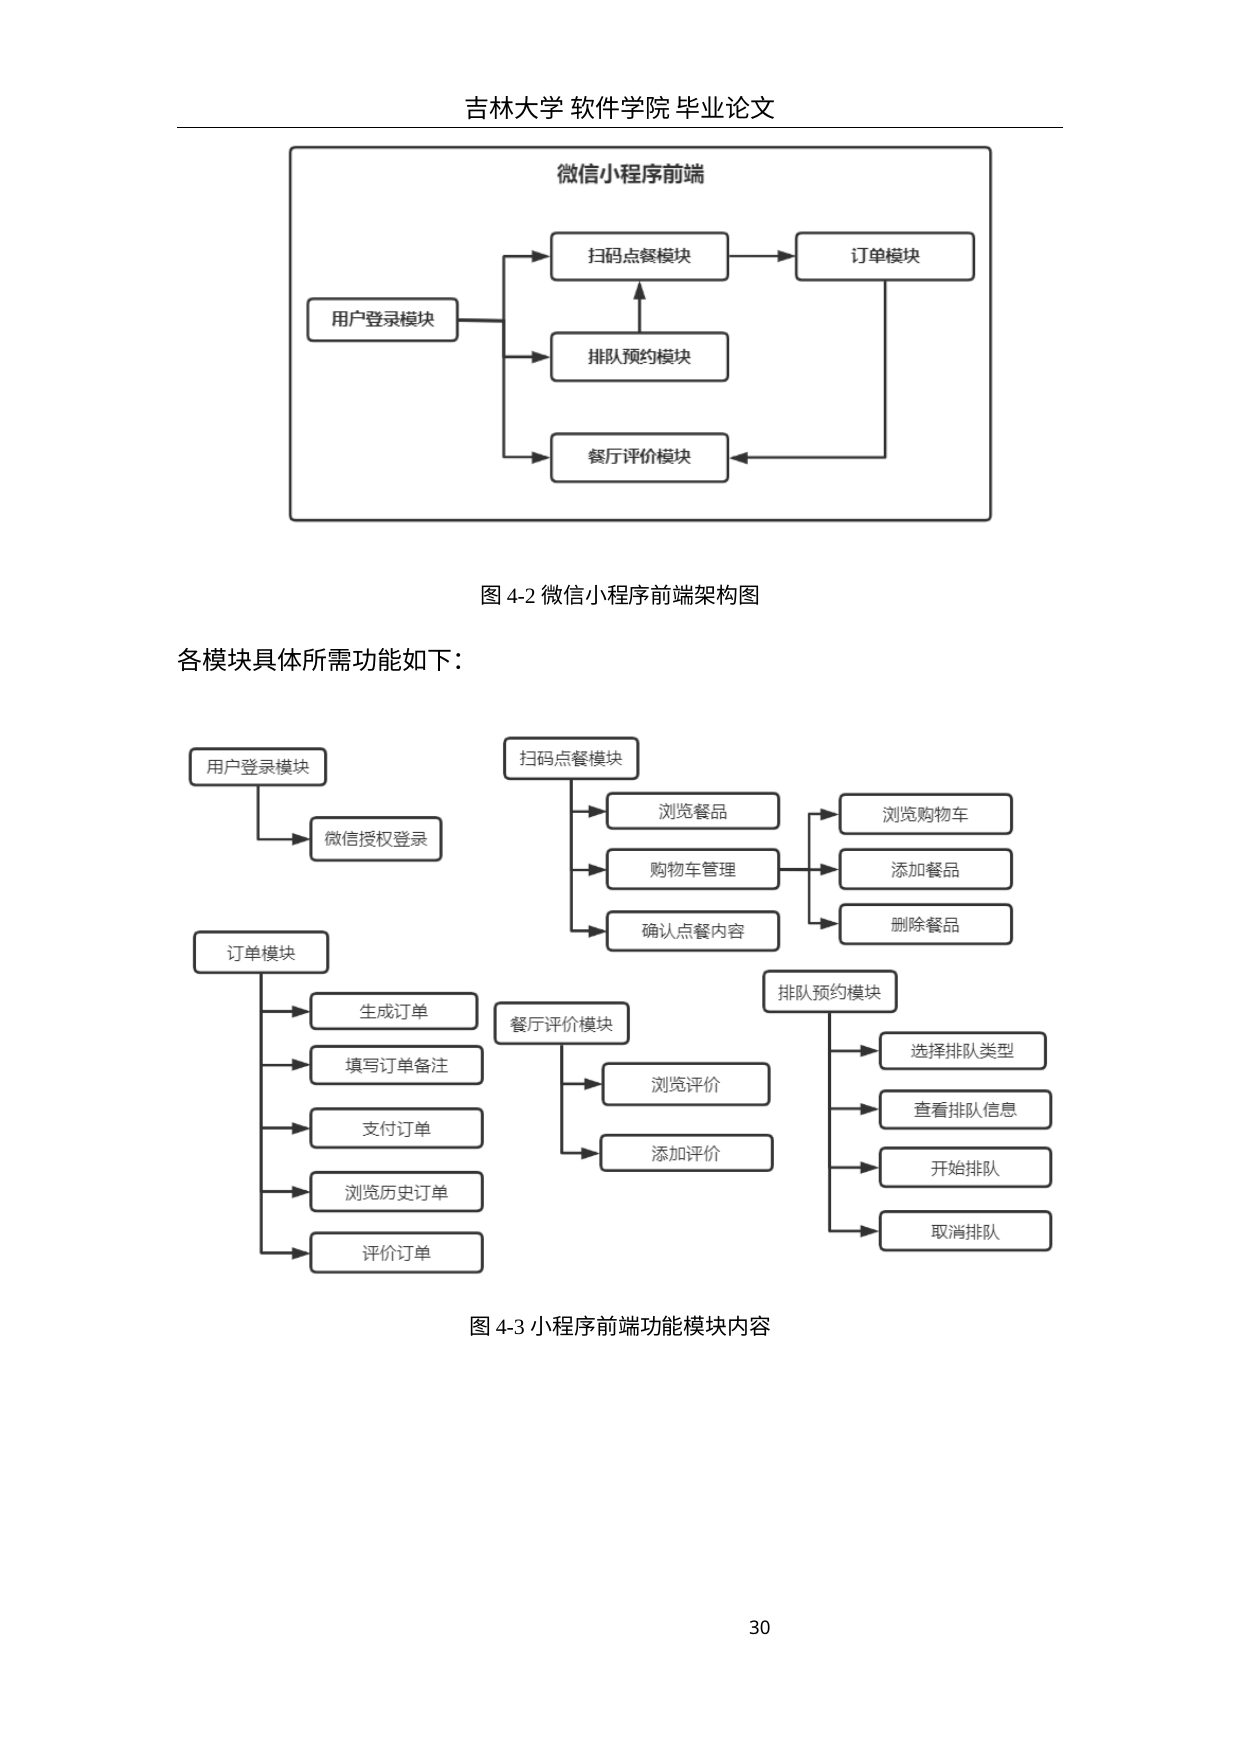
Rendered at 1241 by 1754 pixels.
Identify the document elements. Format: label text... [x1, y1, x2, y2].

picture [283, 140, 1001, 532]
picture [177, 709, 1063, 1280]
text 各模块具体所需功能如下： [177, 626, 1063, 691]
text 图4-2 微信小程序前端架构图 [177, 578, 1063, 610]
text 图4-3 小程序前端功能模块内容 [177, 1309, 1063, 1341]
